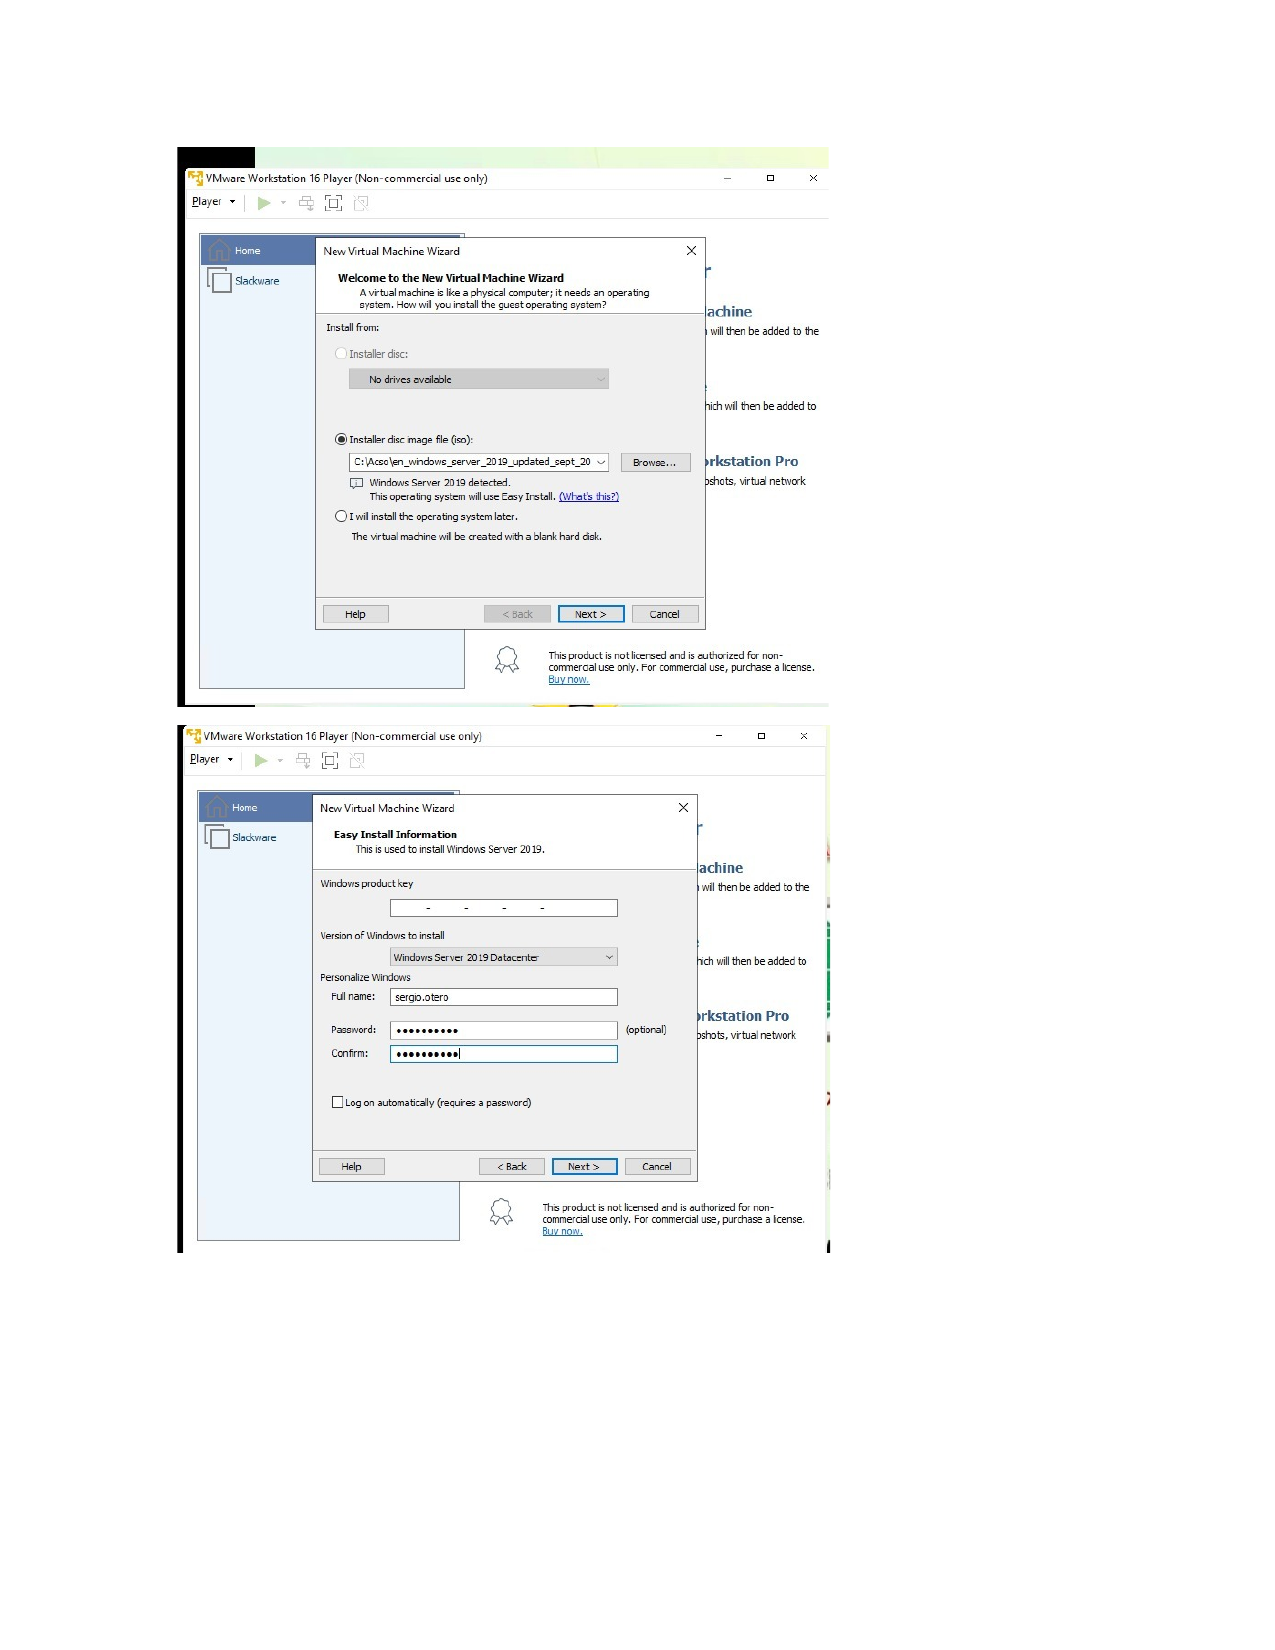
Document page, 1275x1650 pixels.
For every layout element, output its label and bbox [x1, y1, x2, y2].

picture [177, 147, 829, 707]
picture [177, 725, 831, 1253]
